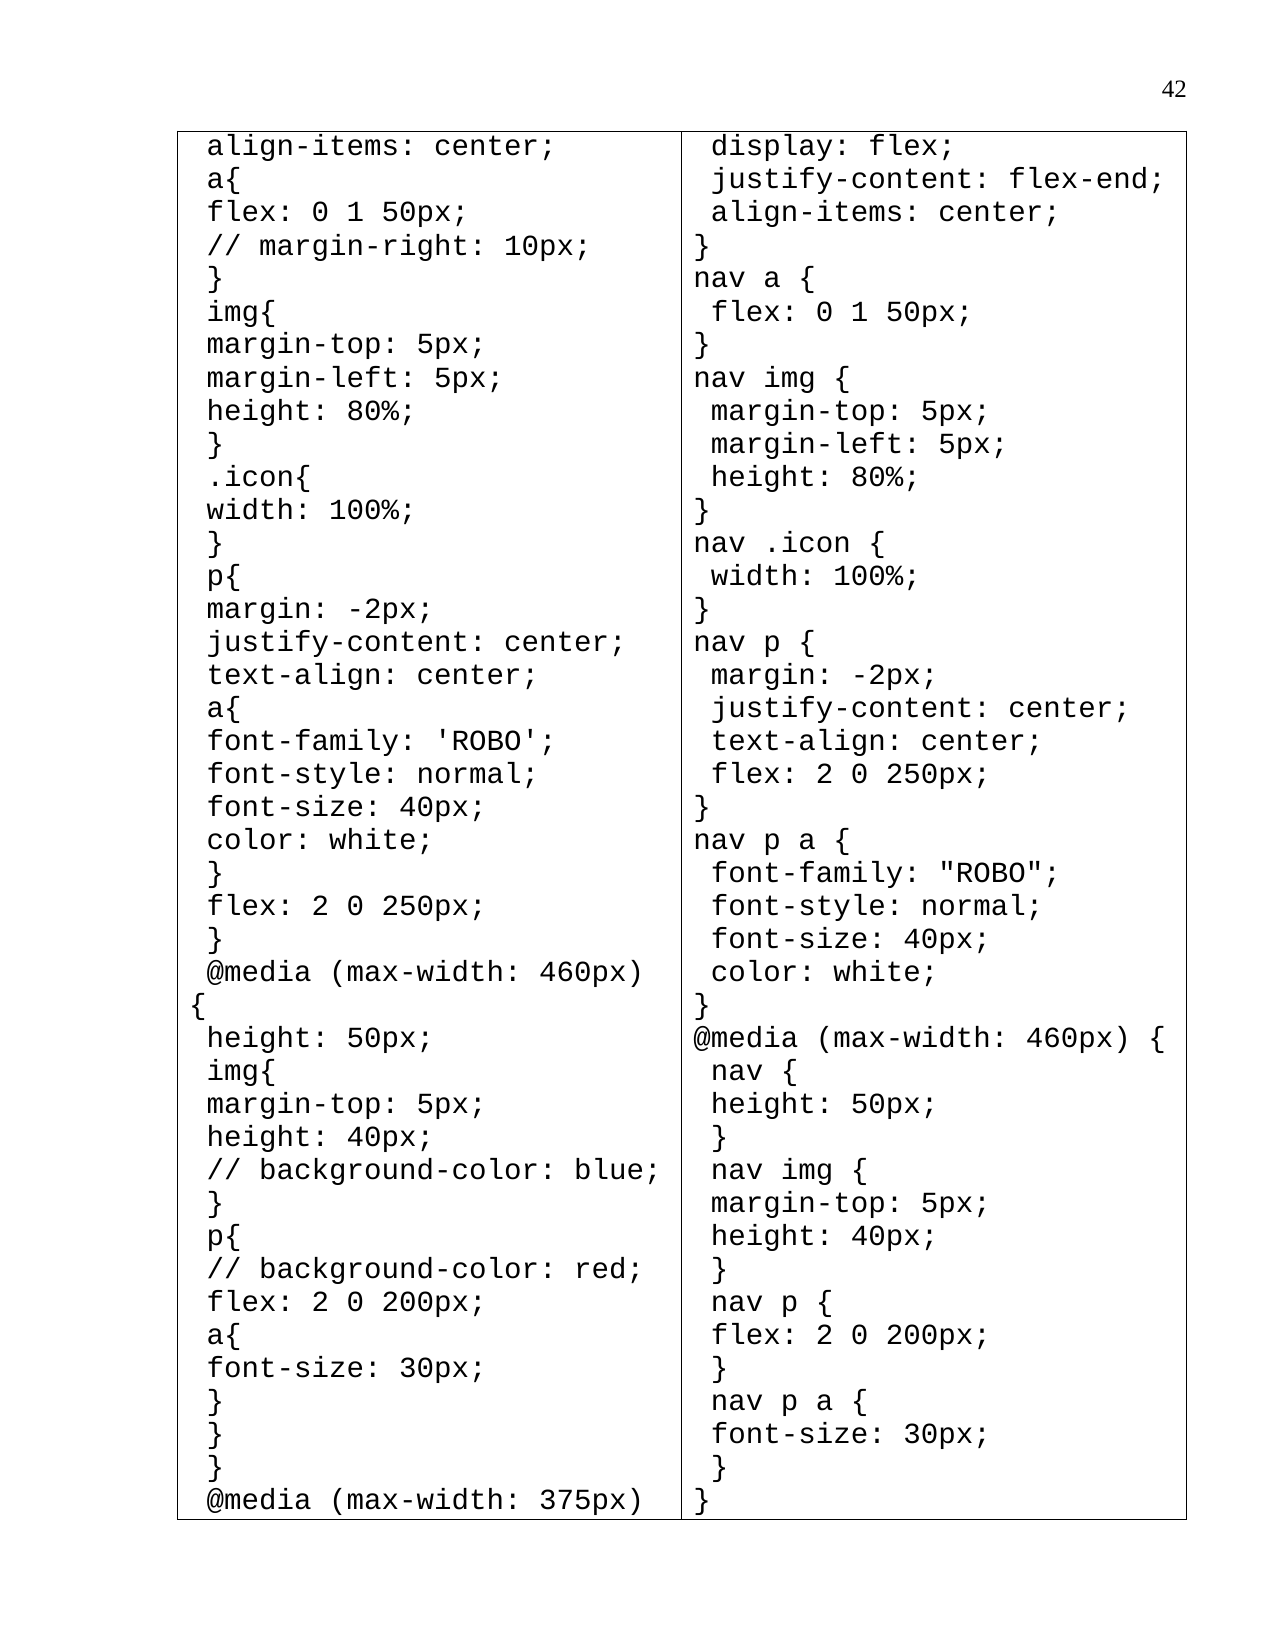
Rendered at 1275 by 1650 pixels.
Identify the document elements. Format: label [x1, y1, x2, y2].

table_cell [178, 132, 681, 1518]
table_cell [682, 132, 1186, 1518]
